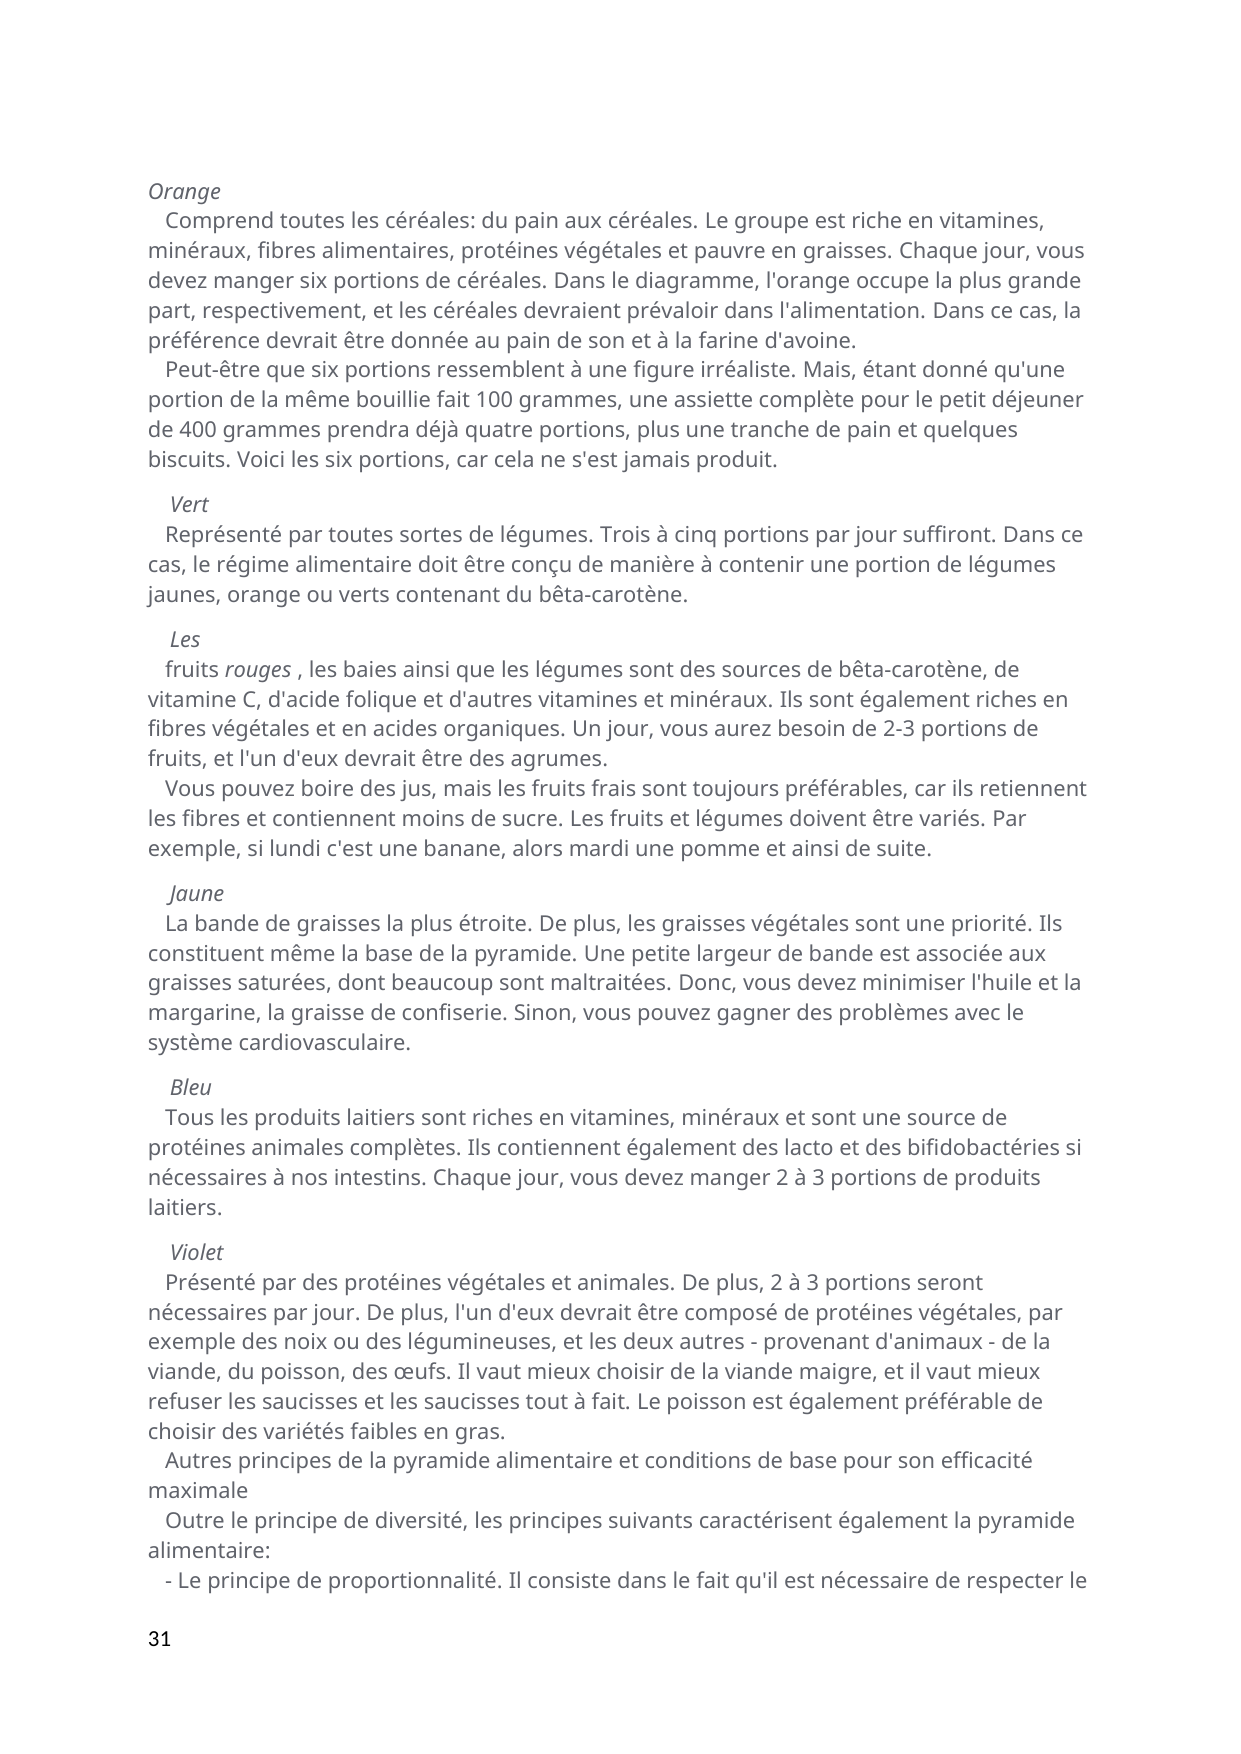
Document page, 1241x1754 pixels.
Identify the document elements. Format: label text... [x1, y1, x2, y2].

text Les fruits rouges , les baies ainsi que les légumes sont des sources de bêta-carotène, de vitamine C, d'acide folique et d'autres vitamines et minéraux. Ils sont également riches en fibres végétales et en acides organiques. Un jour, vous aurez besoin de 2-3 portions de fruits, et l'un d'eux devrait être des agrumes. Vous pouvez boire des jus, mais les fruits frais sont toujours préférables, car ils retiennent les fibres et contiennent moins de sucre. Les fruits et légumes doivent être variés. Par exemple, si lundi c'est une banane, alors mardi une pomme et ainsi de suite. [148, 624, 1093, 862]
text Jaune La bande de graisses la plus étroite. De plus, les graisses végétales sont une priorité. Ils constituent même la base de la pyramide. Une petite largeur de bande est associée aux graisses saturées, dont beaucoup sont maltraitées. Donc, vous devez minimiser l'huile et la margarine, la graisse de confiserie. Sinon, vous pouvez gagner des problèmes avec le système cardiovasculaire. [148, 878, 1093, 1057]
text Vert Représenté par toutes sortes de légumes. Trois à cinq portions par jour suffiront. Dans ce cas, le régime alimentaire doit être conçu de manière à contenir une portion de légumes jaunes, orange ou verts contenant du bêta-carotène. [148, 489, 1093, 608]
text Orange Comprend toutes les céréales: du pain aux céréales. Le groupe est riche en vitamines, minéraux, fibres alimentaires, protéines végétales et pauvre en graisses. Chaque jour, vous devez manger six portions de céréales. Dans le diagramme, l'orange occupe la plus grande part, respectivement, et les céréales devraient prévaloir dans l'alimentation. Dans ce cas, la préférence devrait être donnée au pain de son et à la farine d'avoine. Peut-être que six portions ressemblent à une figure irréaliste. Mais, étant donné qu'une portion de la même bouillie fait 100 grammes, une assiette complète pour le petit déjeuner de 400 grammes prendra déjà quatre portions, plus une tranche de pain et quelques biscuits. Voici les six portions, car cela ne s'est jamais produit. [148, 176, 1093, 473]
text Bleu Tous les produits laitiers sont riches en vitamines, minéraux et sont une source de protéines animales complètes. Ils contiennent également des lacto et des bifidobactéries si nécessaires à nos intestins. Chaque jour, vous devez manger 2 à 3 portions de produits laitiers. [148, 1072, 1093, 1221]
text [148, 1237, 1093, 1594]
